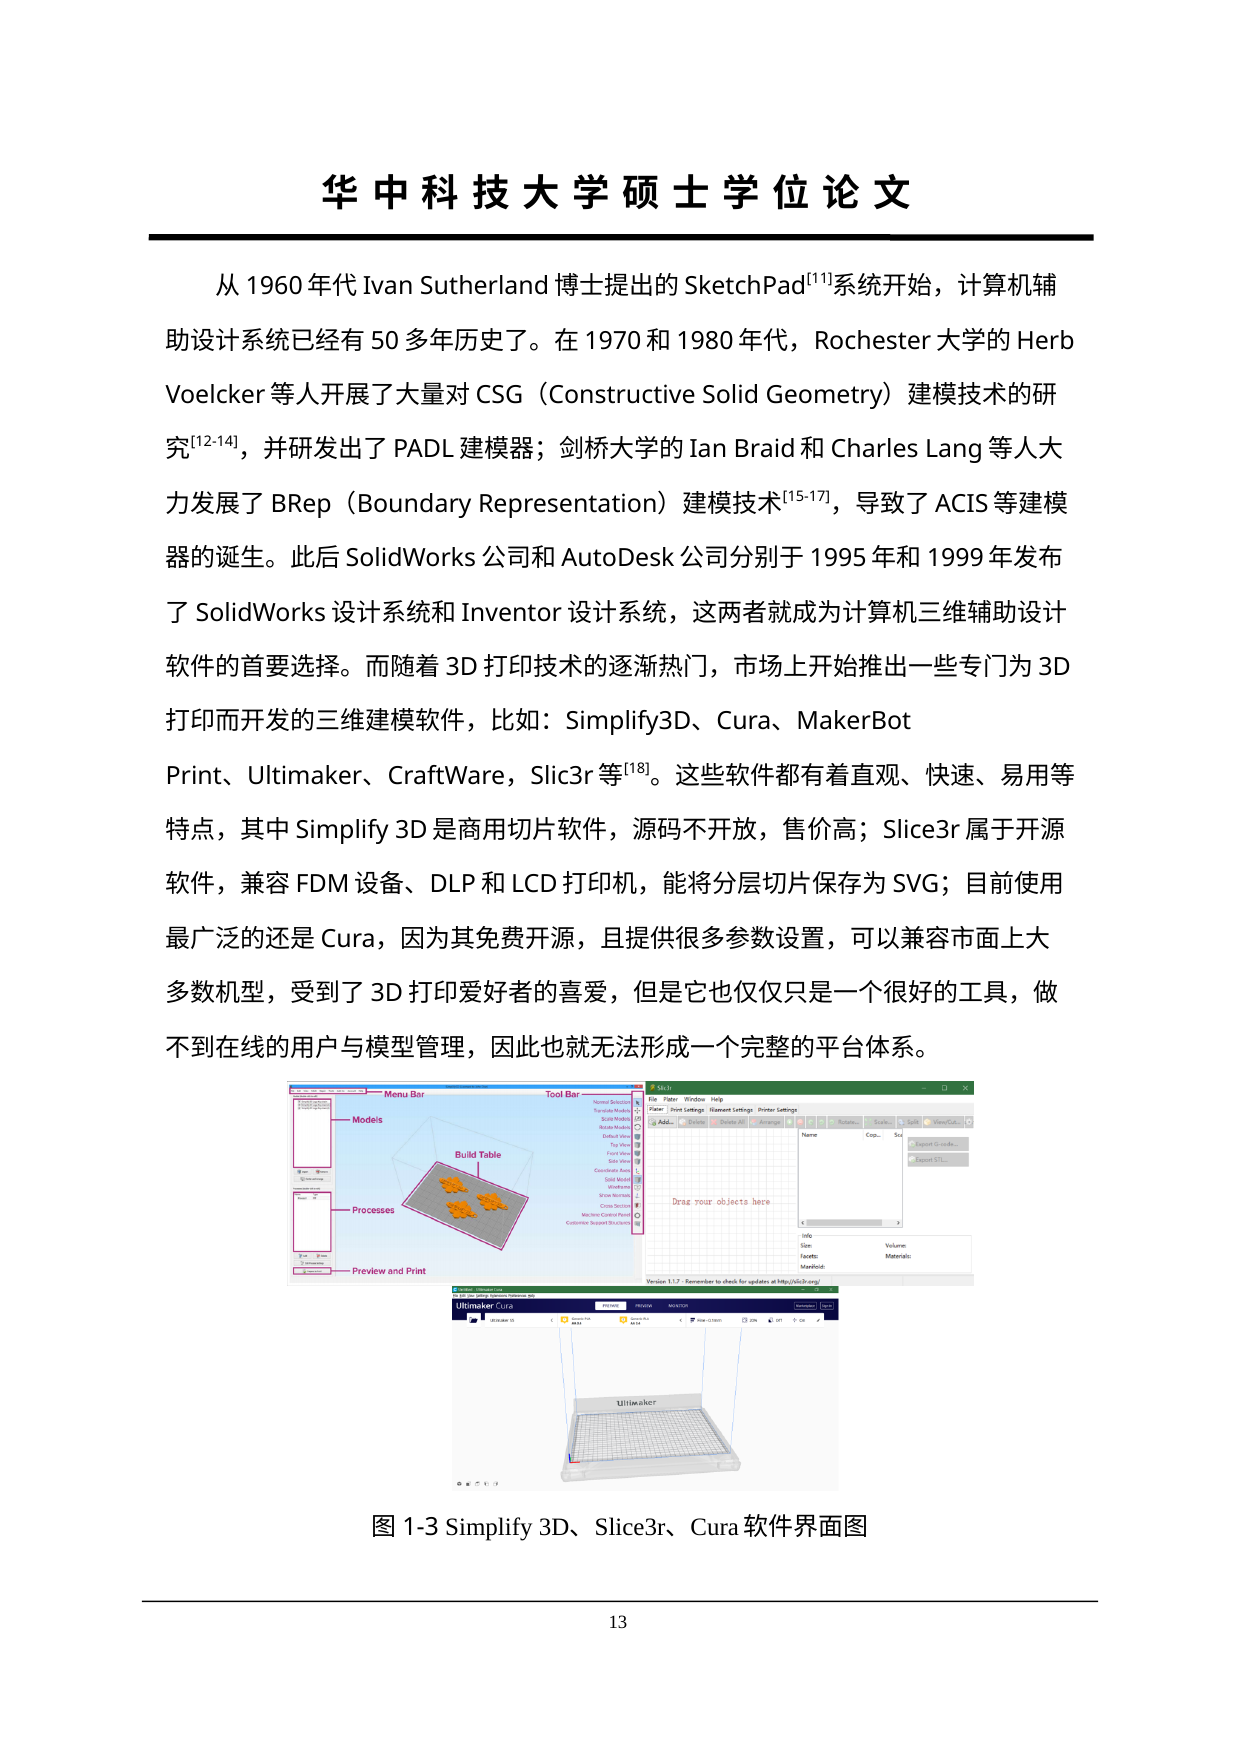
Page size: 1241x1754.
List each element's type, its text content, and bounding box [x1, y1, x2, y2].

picture [287, 1081, 974, 1492]
text 从1960年代Ivan Sutherland博士提出的SketchPad[11]系统开始，计算机辅助设计系统已经有50多年历史了。在1970和1980年代，Rochester大学的Herb Voelcker等人开展了大量对CSG（Constructive Solid Geometry）建模技术的研究[12-14]，并研发出了PADL建模器；剑桥大学的Ian Braid和Charles Lang等人大力发展了BRep（Boundary Representation）建模技术[15-17]，导致了ACIS等建模器的诞生。此后SolidWorks公司和AutoDesk公司分别于1995年和1999年发布了SolidWorks设计系统和Inventor设计系统，这两者就成为计算机三维辅助设计软件的首要选择。而随着3D打印技术的逐渐热门，市场上开始推出一些专门为3D打印而开发的三维建模软件，比如：Simplify3D、Cura、MakerBot Print、Ultimaker、CraftWare，Slic3r等[18]。这些软件都有着直观、快速、易用等特点，其中Simplify 3D是商用切片软件，源码不开放，售价高；Slice3r属于开源软件，兼容FDM设备、DLP和LCD打印机，能将分层切片保存为SVG；目前使用最广泛的还是Cura，因为其免费开源，且提供很多参数设置，可以兼容市面上大多数机型，受到了3D打印爱好者的喜爱，但是它也仅仅只是一个很好的工具，做不到在线的用户与模型管理，因此也就无法形成一个完整的平台体系。 [165, 266, 1075, 1063]
text 图 1-3 Simplify 3D、Slice3r、Cura软件界面图 [165, 1506, 1075, 1542]
